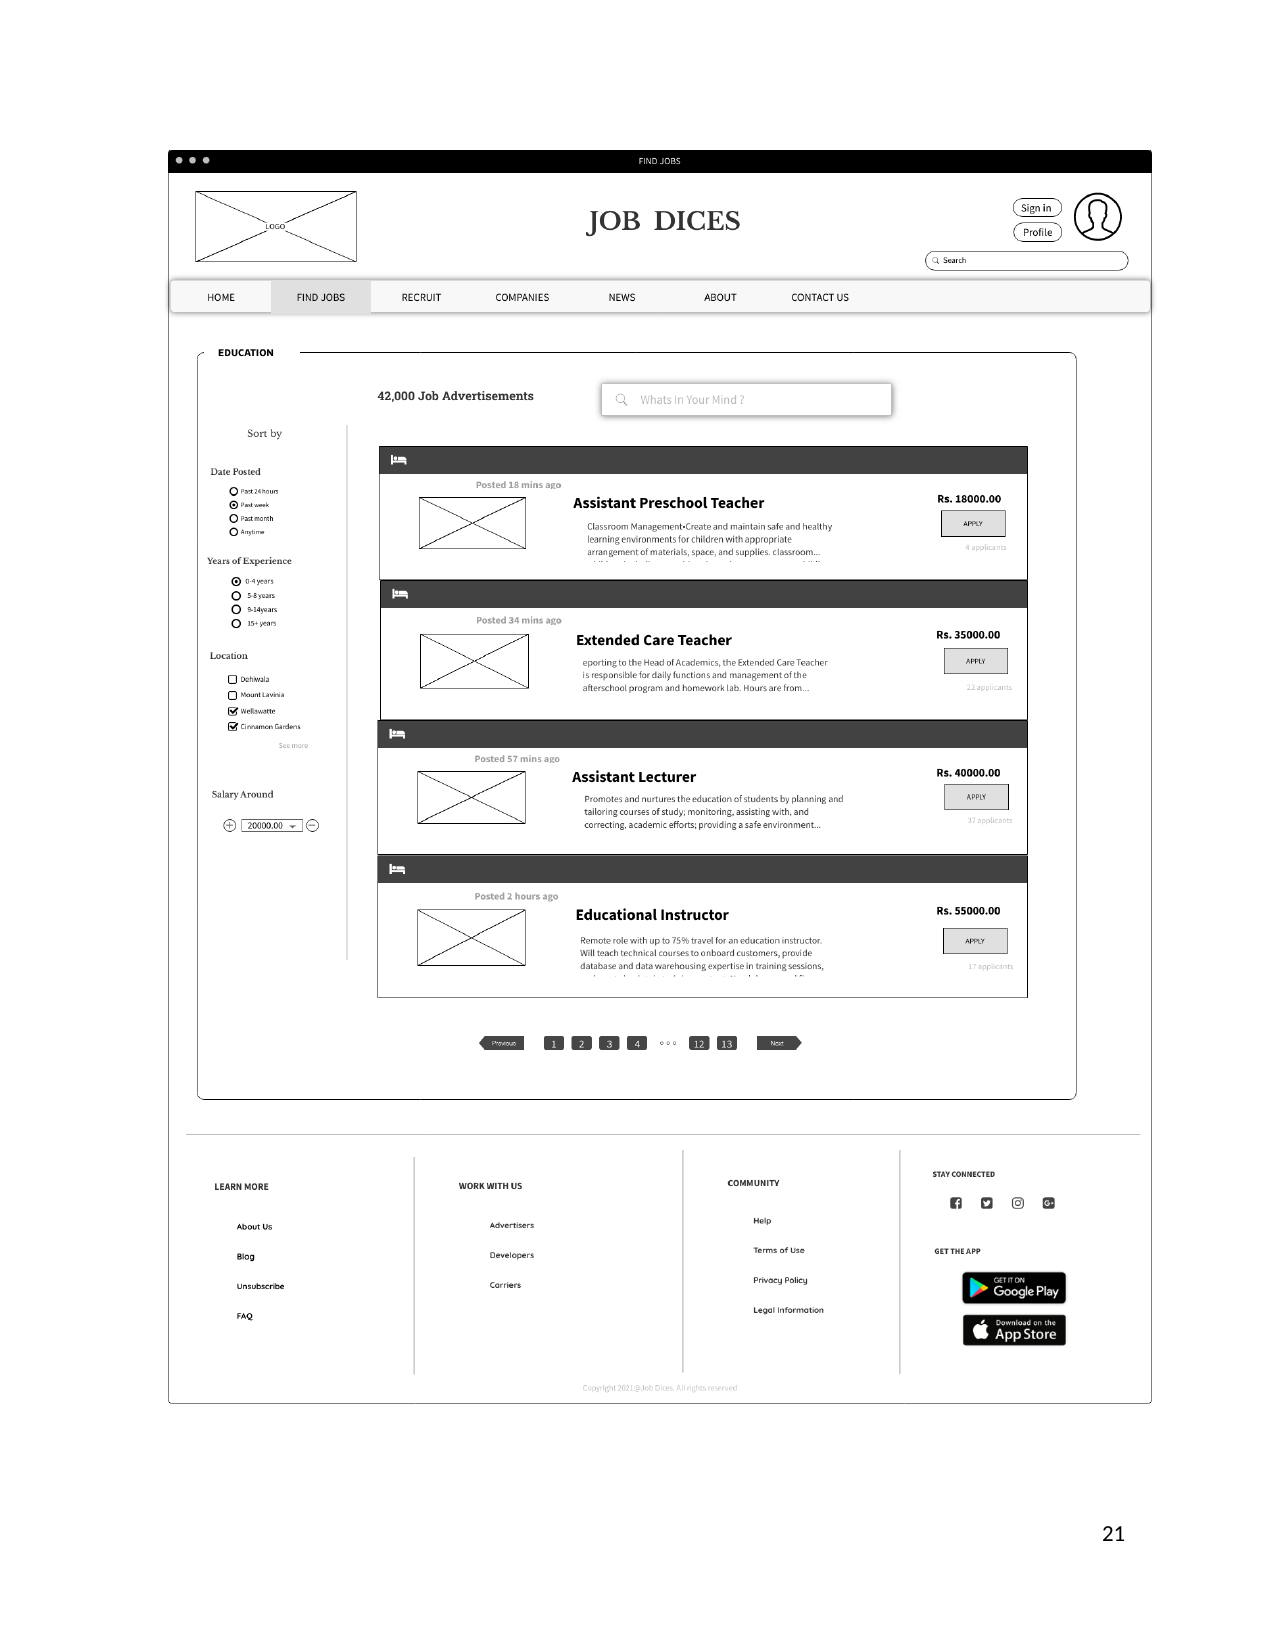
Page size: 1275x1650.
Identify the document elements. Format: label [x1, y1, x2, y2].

picture [150, 150, 1164, 1418]
